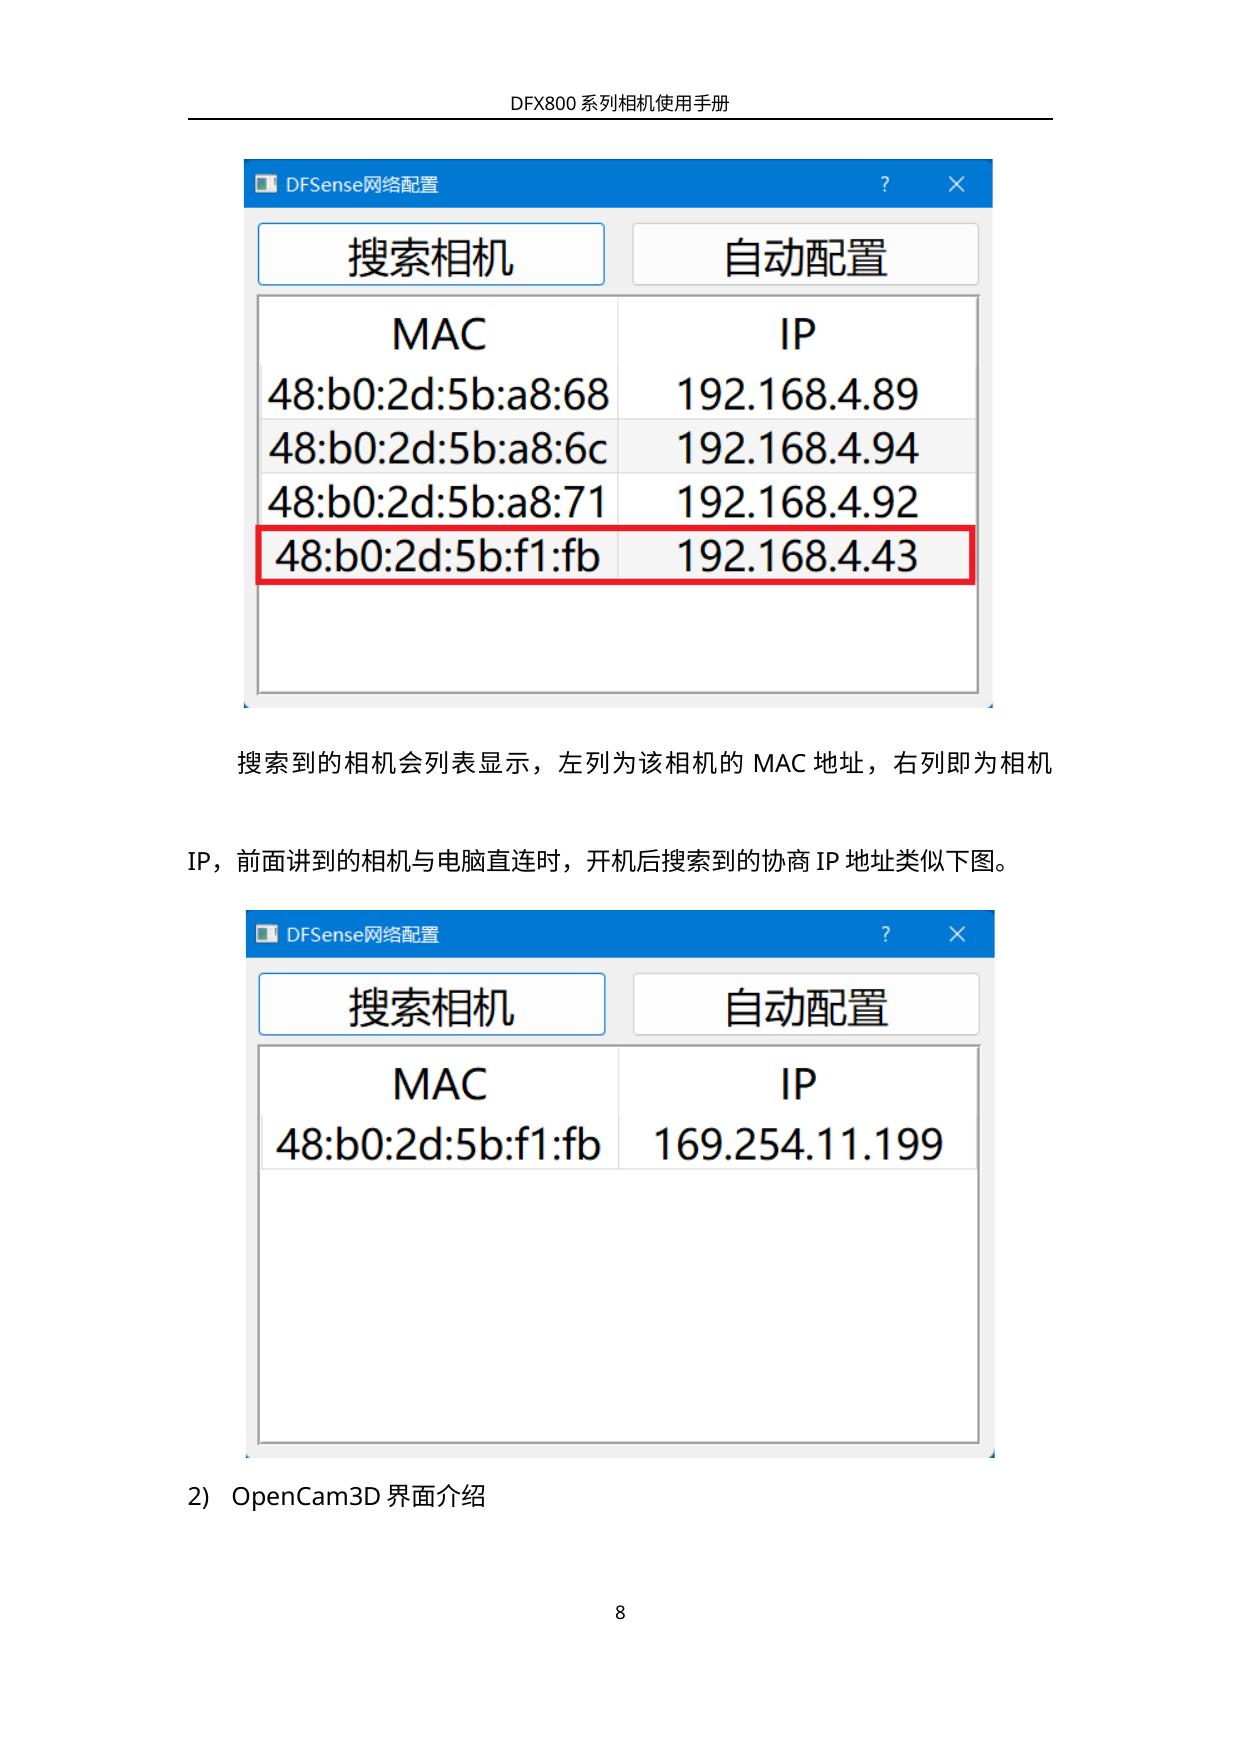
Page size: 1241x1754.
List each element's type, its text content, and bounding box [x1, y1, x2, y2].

list OpenCam3D界面介绍 [187, 1462, 1053, 1527]
text 搜索到的相机会列表显示，左列为该相机的MAC地址，右列即为相机IP，前面讲到的相机与电脑直连时，开机后搜索到的协商IP地址类似下图。 [187, 729, 1053, 892]
picture [243, 159, 993, 708]
picture [245, 910, 995, 1458]
